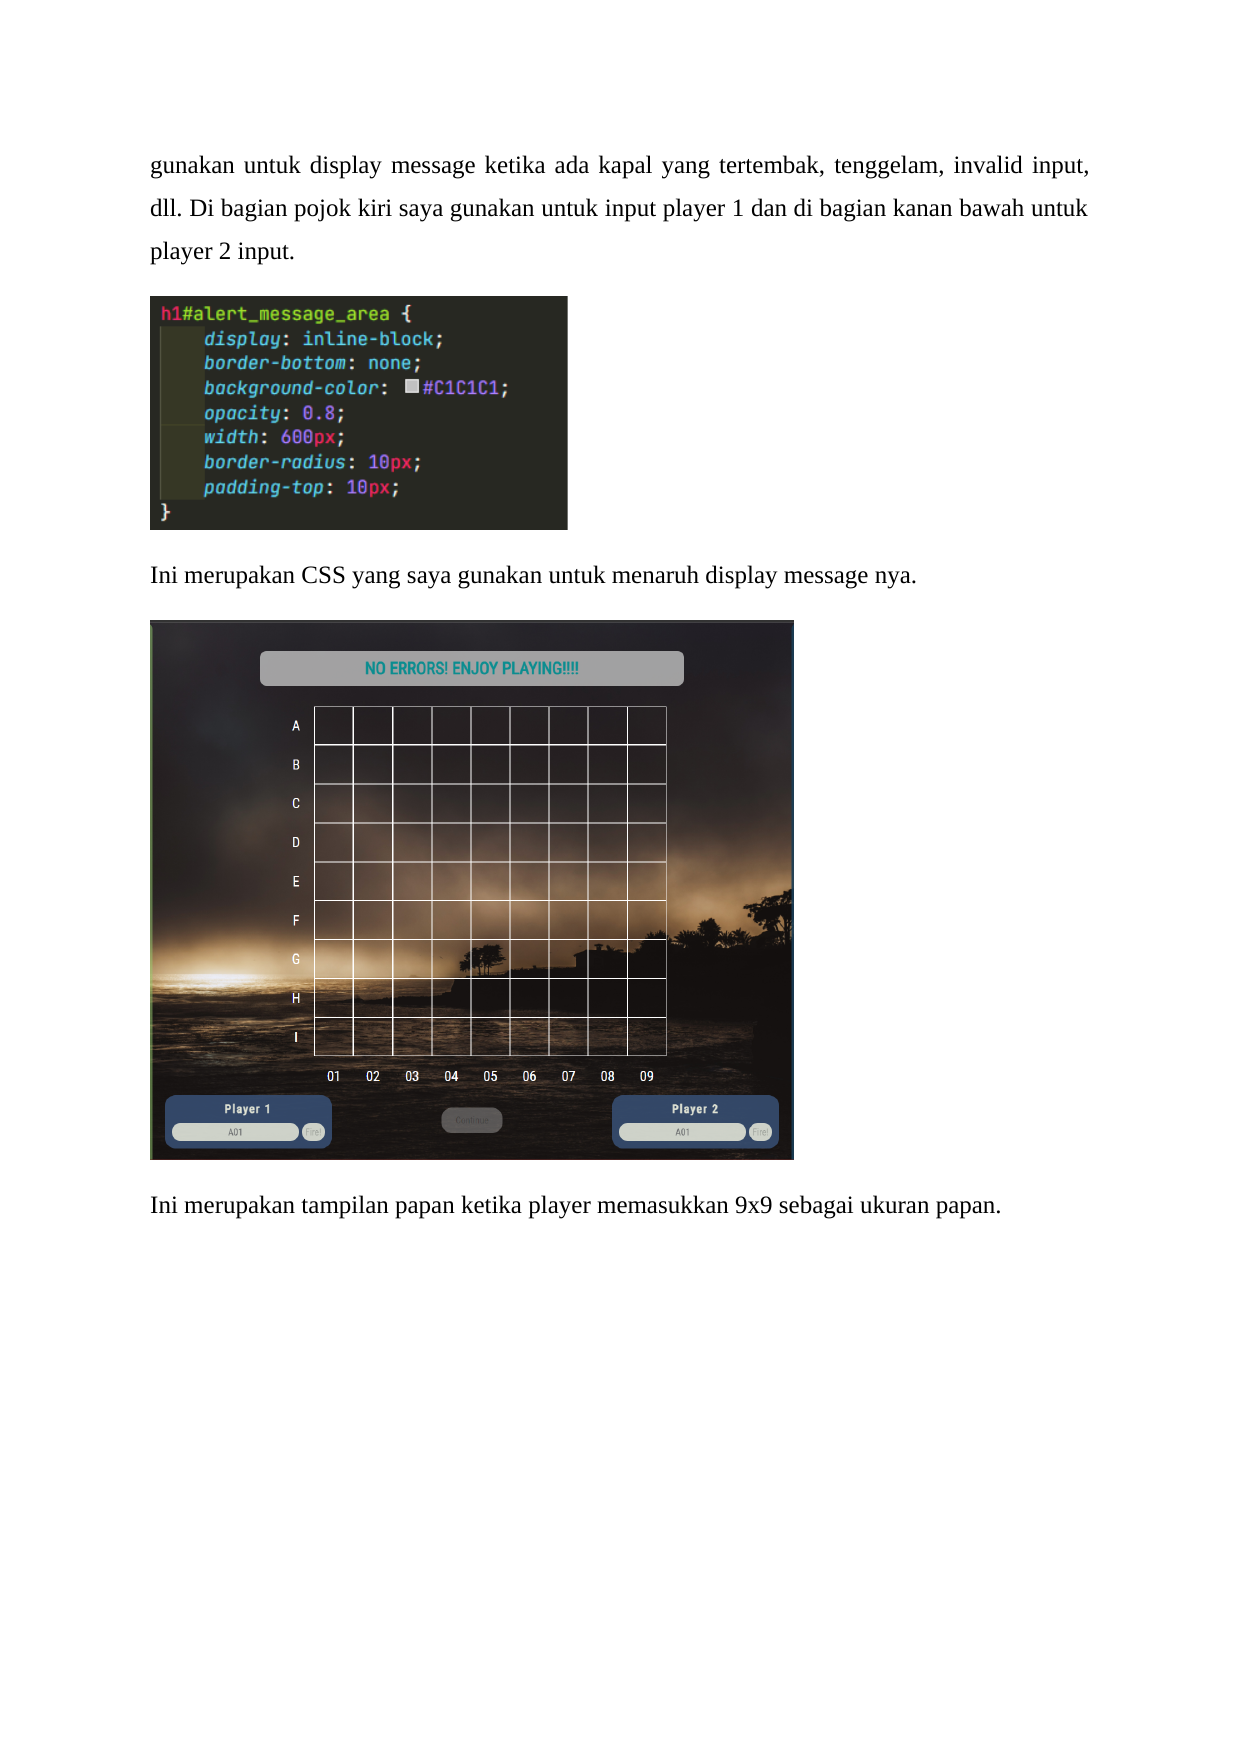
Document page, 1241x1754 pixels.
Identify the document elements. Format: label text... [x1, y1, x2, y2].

picture [150, 296, 568, 530]
text Ini merupakan tampilan papan ketika player memasukkan 9x9 sebagai ukuran papan. [150, 1190, 1090, 1219]
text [150, 150, 1090, 265]
text Ini merupakan CSS yang saya gunakan untuk menaruh display message nya. [150, 560, 1090, 589]
picture [150, 620, 794, 1160]
